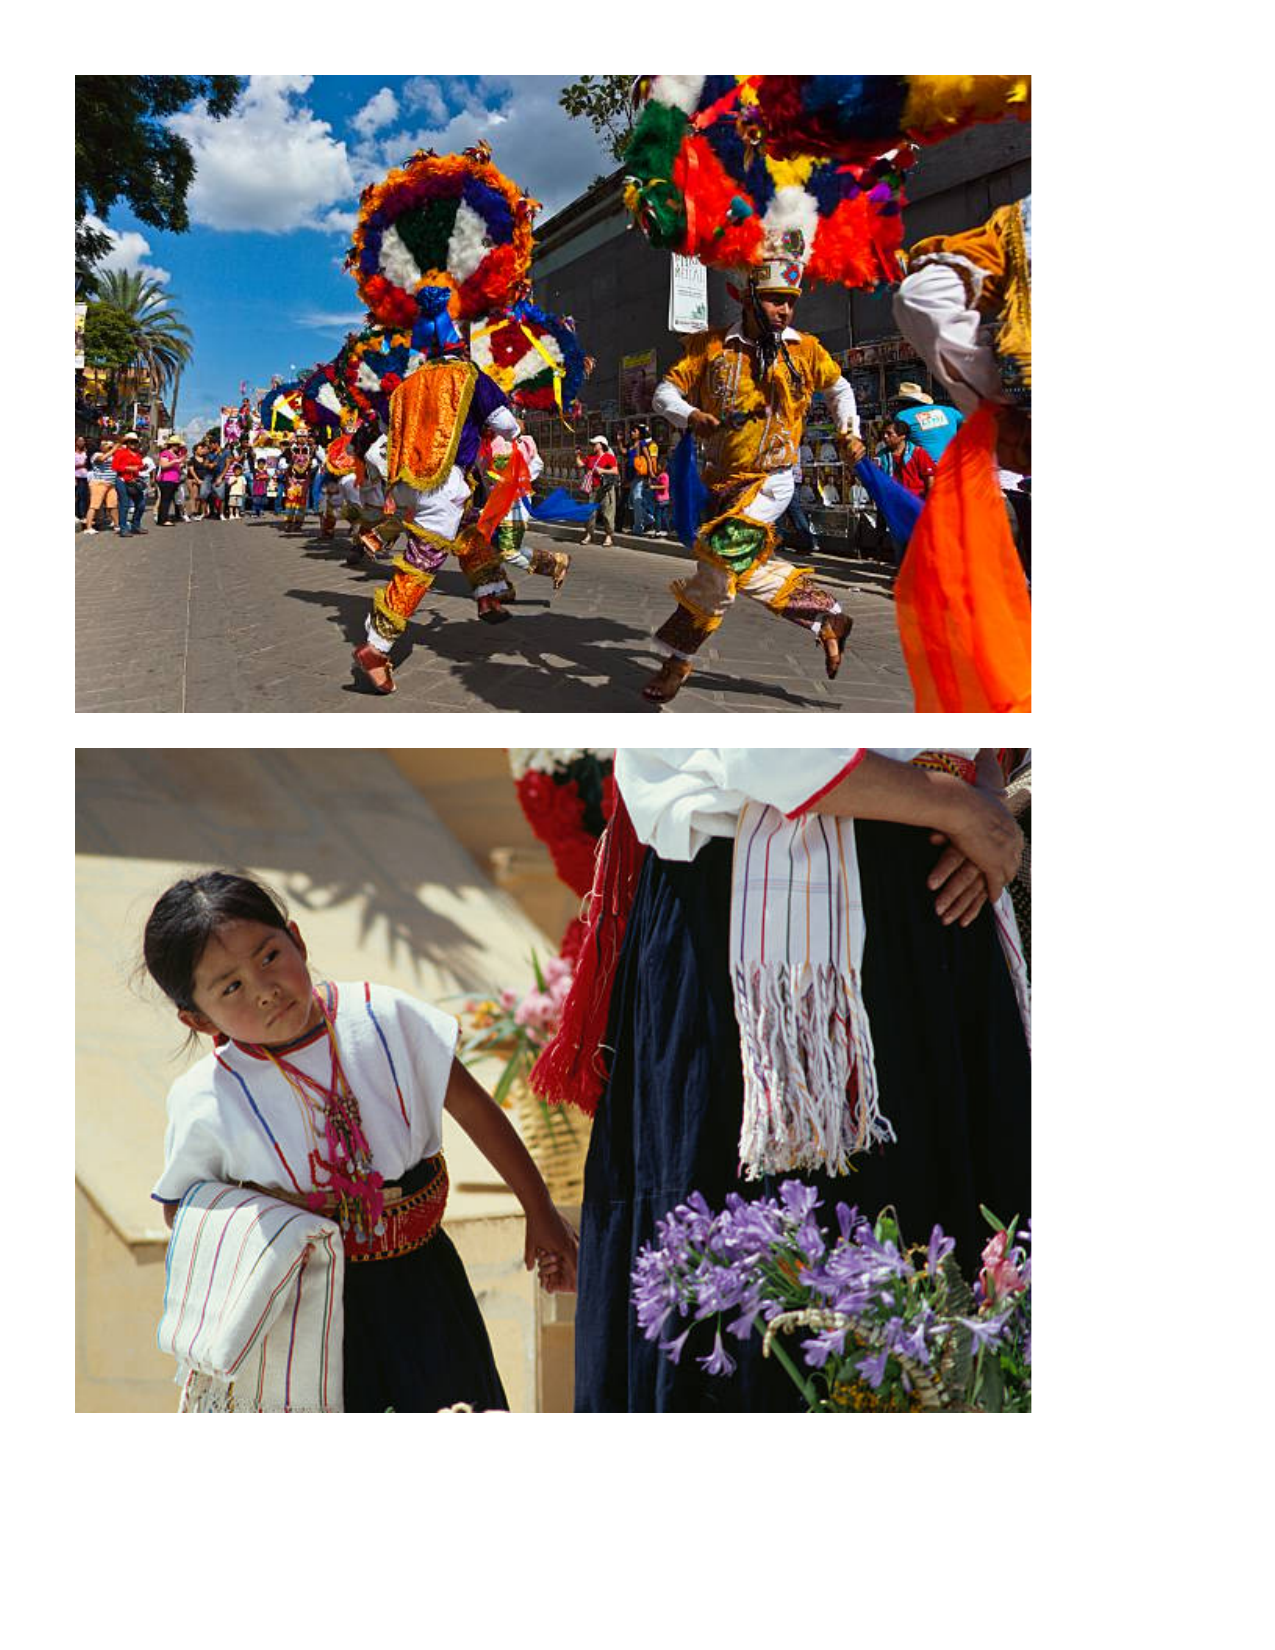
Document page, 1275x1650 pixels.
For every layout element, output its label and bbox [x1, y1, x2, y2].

picture [75, 75, 1032, 713]
picture [75, 748, 1032, 1413]
